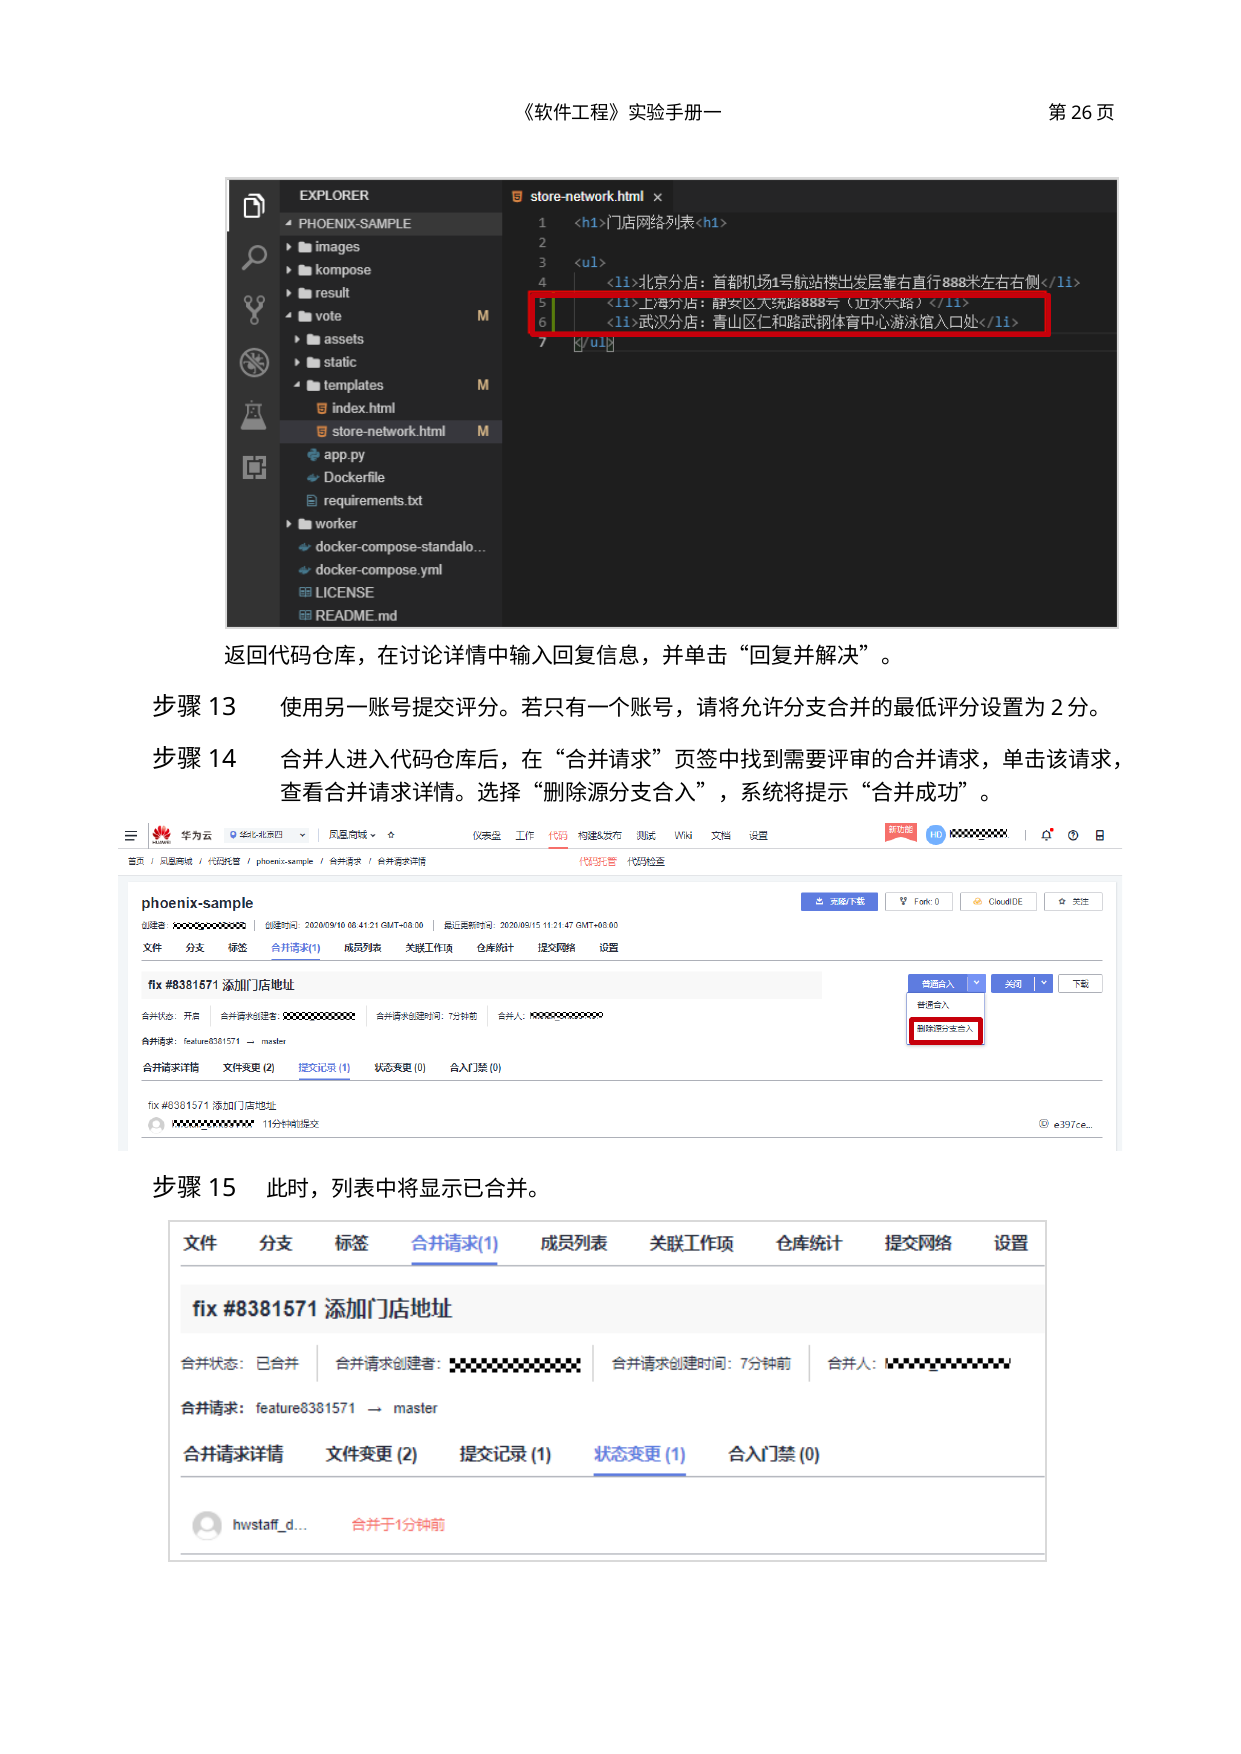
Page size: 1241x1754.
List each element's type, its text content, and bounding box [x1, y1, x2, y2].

picture [227, 179, 1117, 627]
picture [118, 823, 1123, 1151]
text 此时，列表中将显示已合并。 [236, 1167, 1122, 1203]
text 使用另一账号提交评分。若只有一个账号，请将允许分支合并的最低评分设置为2分。 [236, 686, 1122, 722]
text 合并人进入代码仓库后，在“合并请求”页签中找到需要评审的合并请求，单击该请求，查看合并请求详情。选择“删除源分支合入”，系统将提示“合并成功”。 [236, 739, 1122, 807]
text 返回代码仓库，在讨论详情中输入回复信息，并单击“回复并解决”。 [224, 638, 1122, 669]
picture [170, 1222, 1045, 1560]
